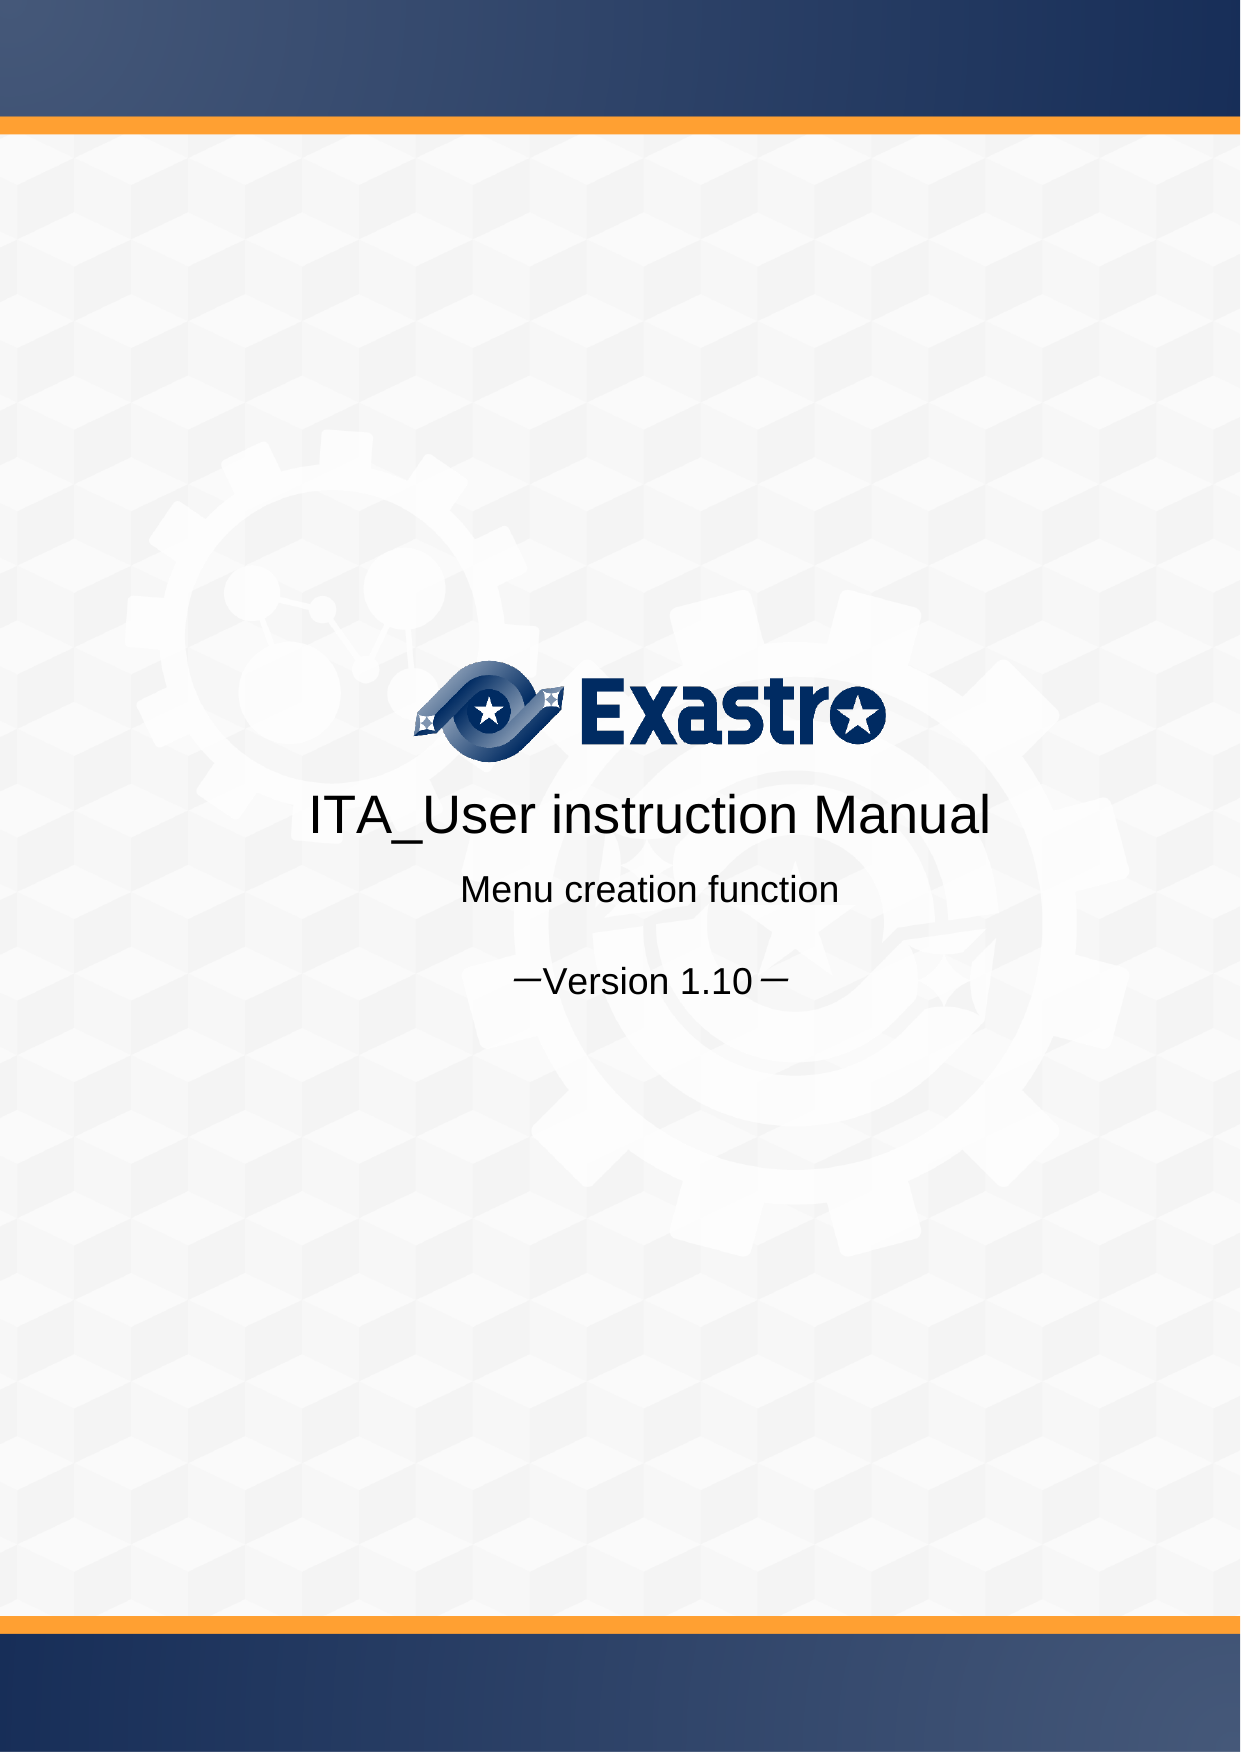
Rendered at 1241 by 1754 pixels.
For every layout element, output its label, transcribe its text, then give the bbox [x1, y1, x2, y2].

text ITA_User instruction Manual [148, 769, 1152, 859]
text Menu creation function [148, 859, 1152, 918]
text －Version 1.10－ [148, 948, 1152, 1008]
picture [0, 0, 1241, 1752]
